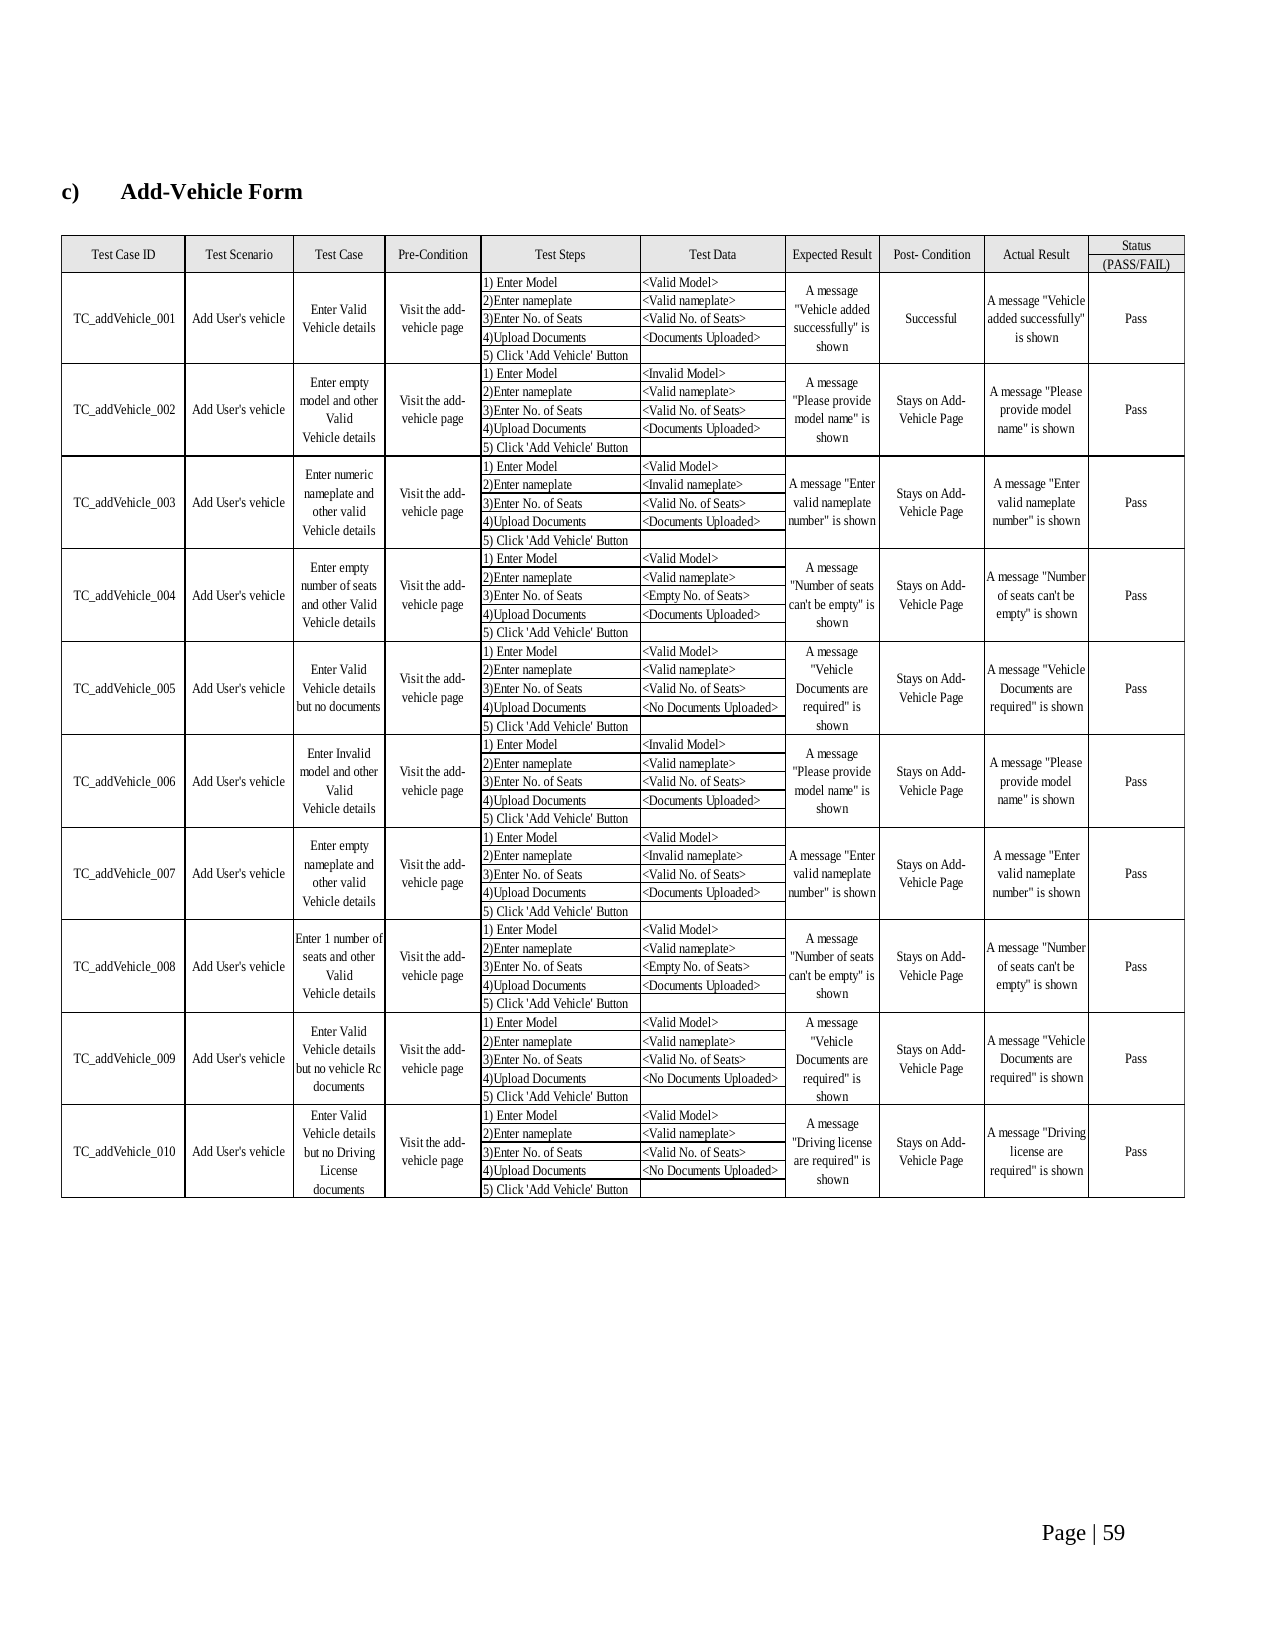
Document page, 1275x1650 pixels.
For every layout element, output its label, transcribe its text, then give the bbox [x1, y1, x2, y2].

list Add-Vehicle Form [61, 178, 1125, 205]
